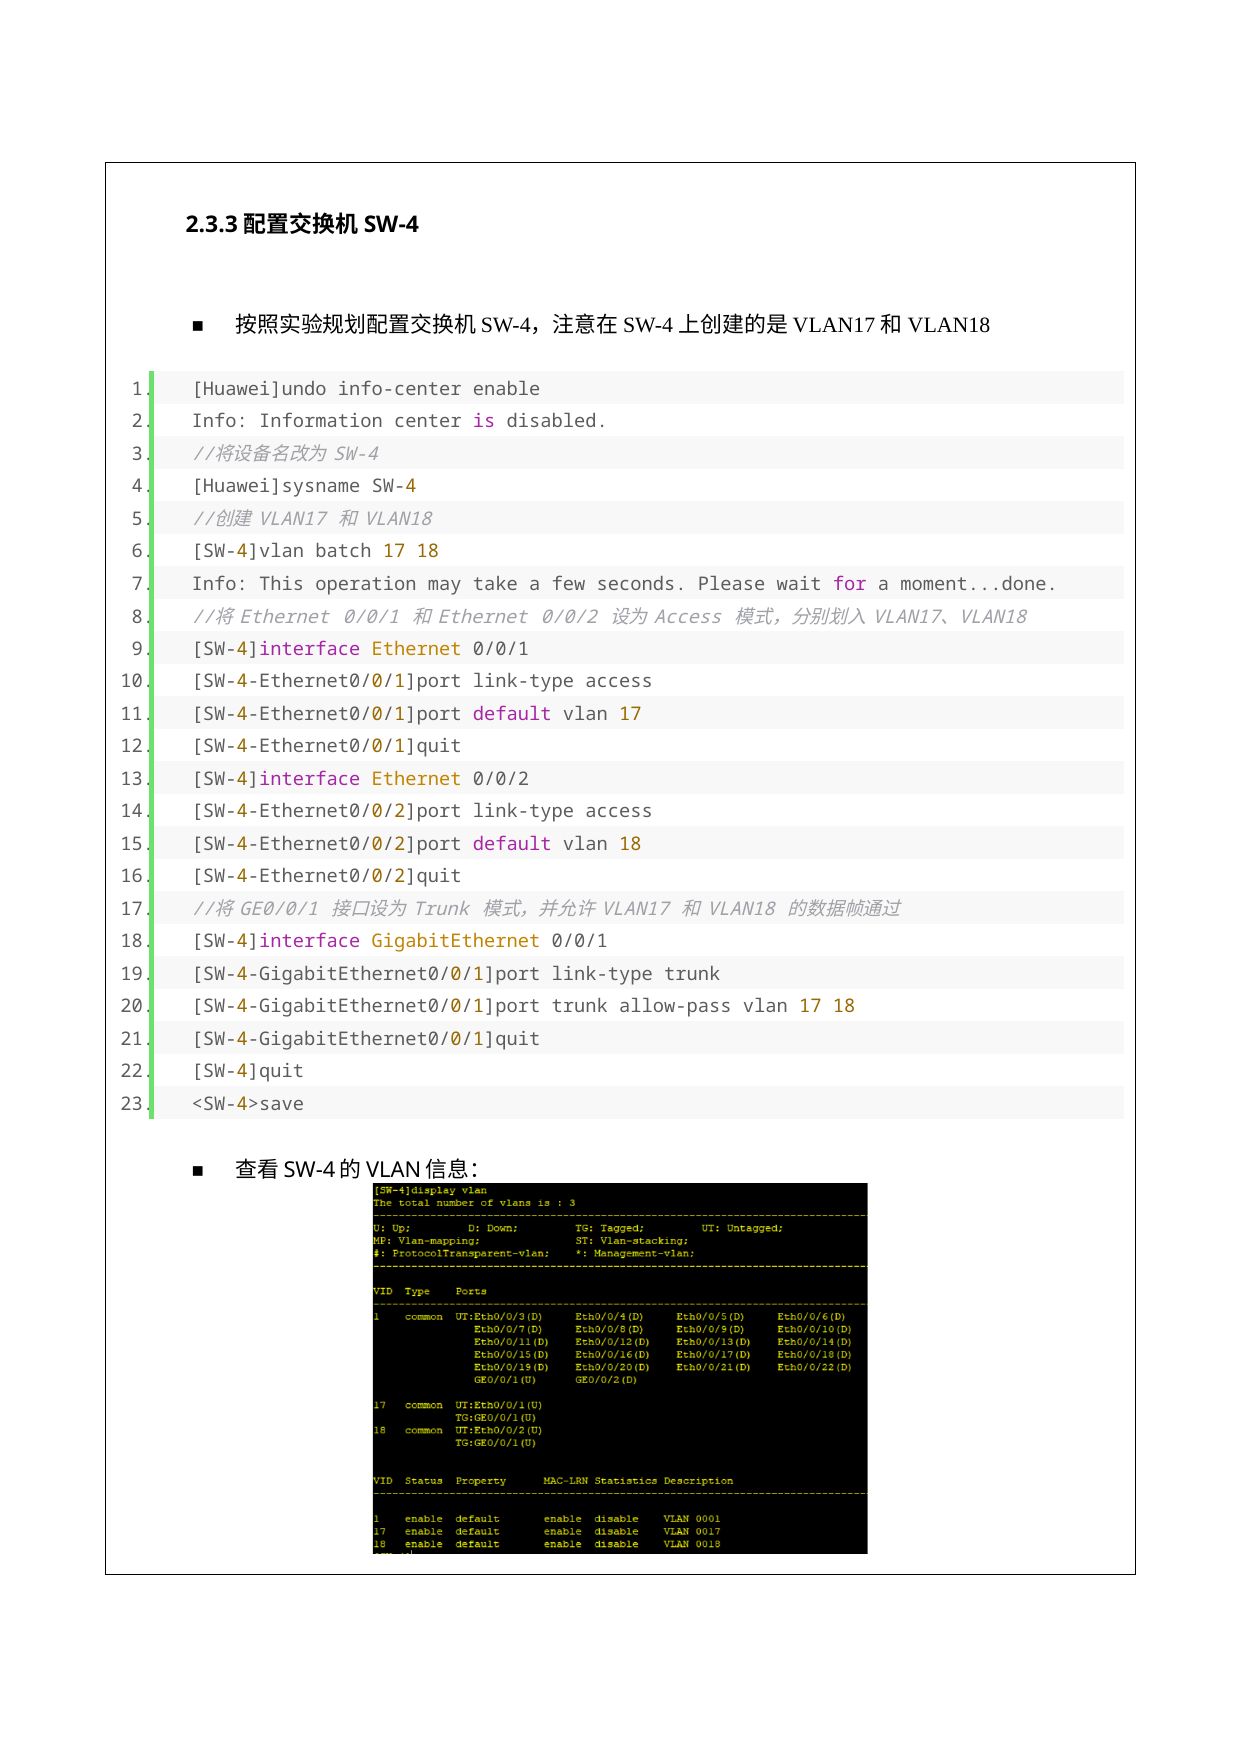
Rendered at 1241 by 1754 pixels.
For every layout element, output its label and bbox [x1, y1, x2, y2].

table_cell [106, 163, 1135, 1574]
picture [372, 1183, 868, 1554]
